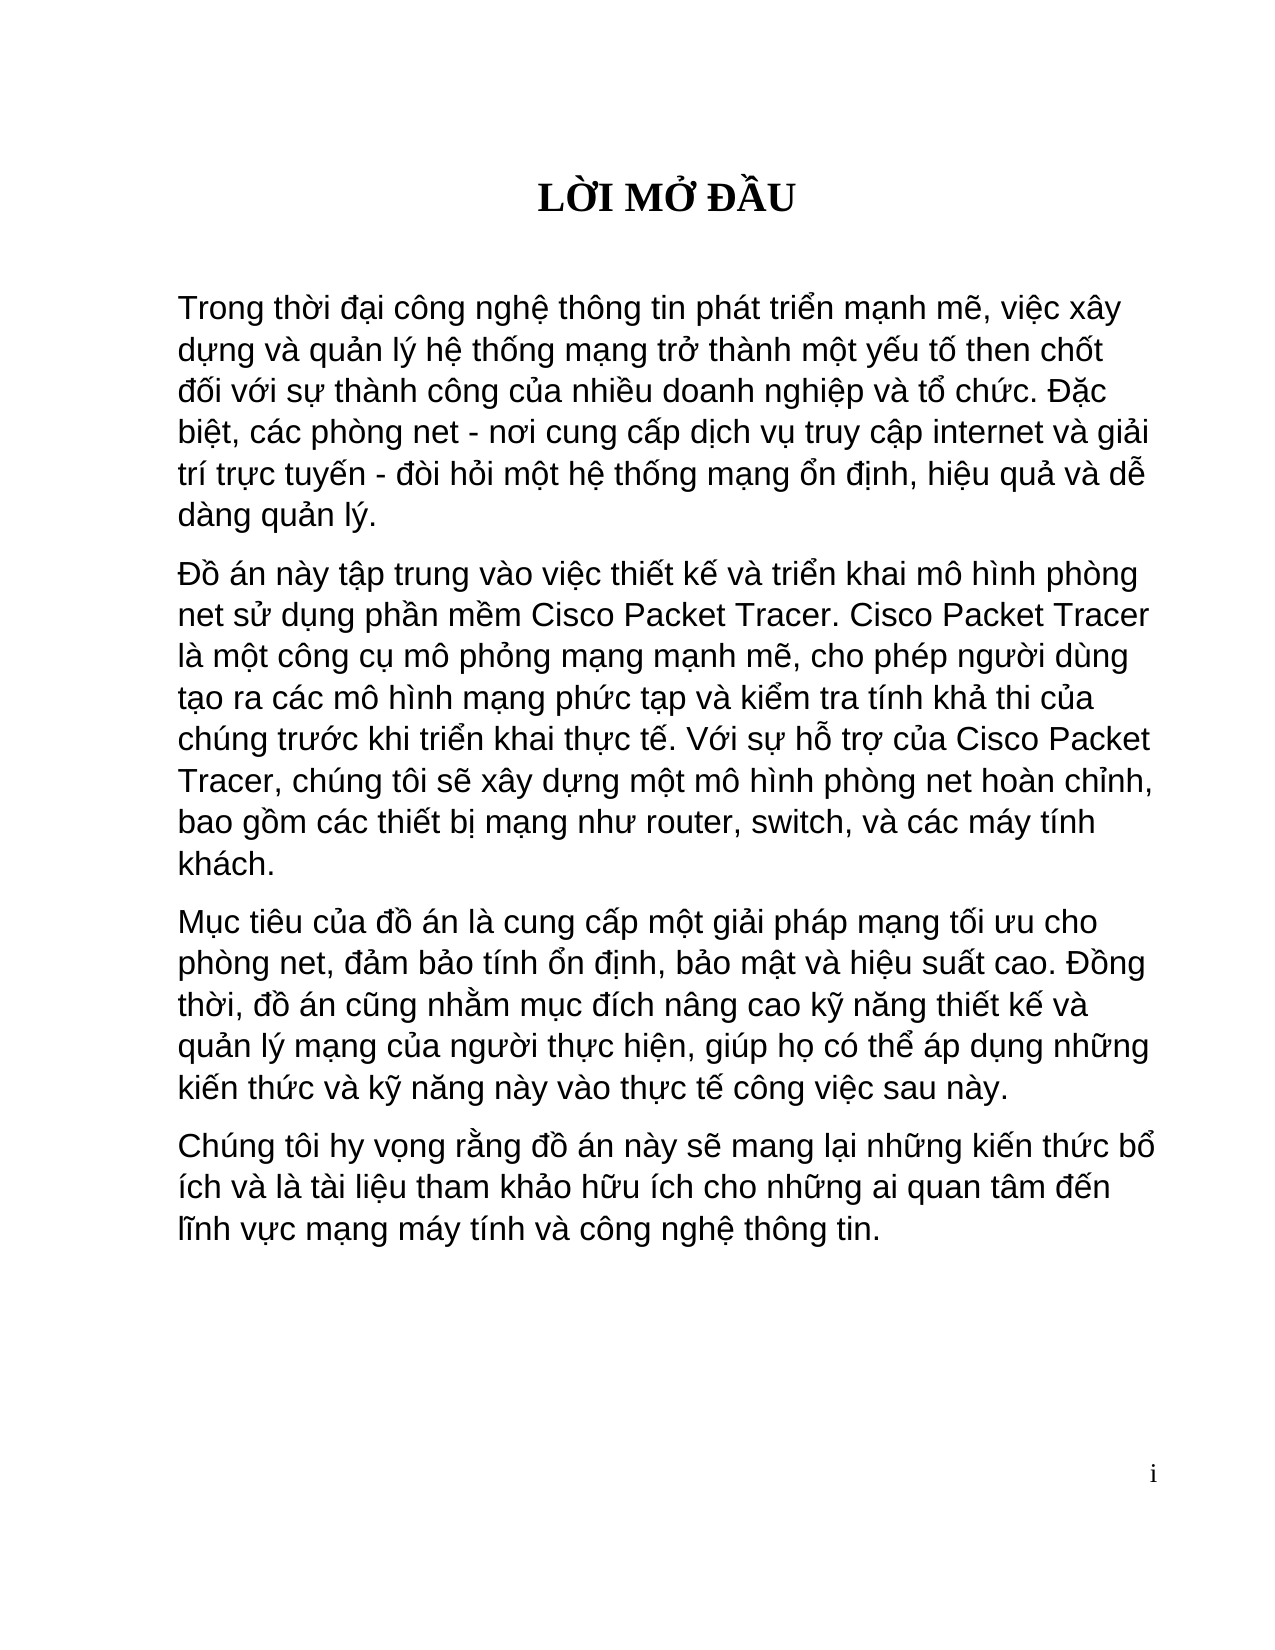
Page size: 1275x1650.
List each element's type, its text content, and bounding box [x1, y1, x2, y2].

text Trong thời đại công nghệ thông tin phát triển mạnh mẽ, việc xây dựng và quản lý hệ thống mạng trở thành một yếu tố then chốt đối với sự thành công của nhiều doanh nghiệp và tổ chức. Đặc biệt, các phòng net - nơi cung cấp dịch vụ truy cập internet và giải trí trực tuyến - đòi hỏi một hệ thống mạng ổn định, hiệu quả và dễ dàng quản lý. [177, 288, 1157, 534]
subtitle LỜI MỞ ĐẦU [177, 173, 1157, 221]
text Chúng tôi hy vọng rằng đồ án này sẽ mang lại những kiến thức bổ ích và là tài liệu tham khảo hữu ích cho những ai quan tâm đến lĩnh vực mạng máy tính và công nghệ thông tin. [177, 1126, 1157, 1247]
text Mục tiêu của đồ án là cung cấp một giải pháp mạng tối ưu cho phòng net, đảm bảo tính ổn định, bảo mật và hiệu suất cao. Đồng thời, đồ án cũng nhằm mục đích nâng cao kỹ năng thiết kế và quản lý mạng của người thực hiện, giúp họ có thể áp dụng những kiến thức và kỹ năng này vào thực tế công việc sau này. [177, 902, 1157, 1106]
text Đồ án này tập trung vào việc thiết kế và triển khai mô hình phòng net sử dụng phần mềm Cisco Packet Tracer. Cisco Packet Tracer là một công cụ mô phỏng mạng mạnh mẽ, cho phép người dùng tạo ra các mô hình mạng phức tạp và kiểm tra tính khả thi của chúng trước khi triển khai thực tế. Với sự hỗ trợ của Cisco Packet Tracer, chúng tôi sẽ xây dựng một mô hình phòng net hoàn chỉnh, bao gồm các thiết bị mạng như router, switch, và các máy tính khách. [177, 554, 1157, 882]
